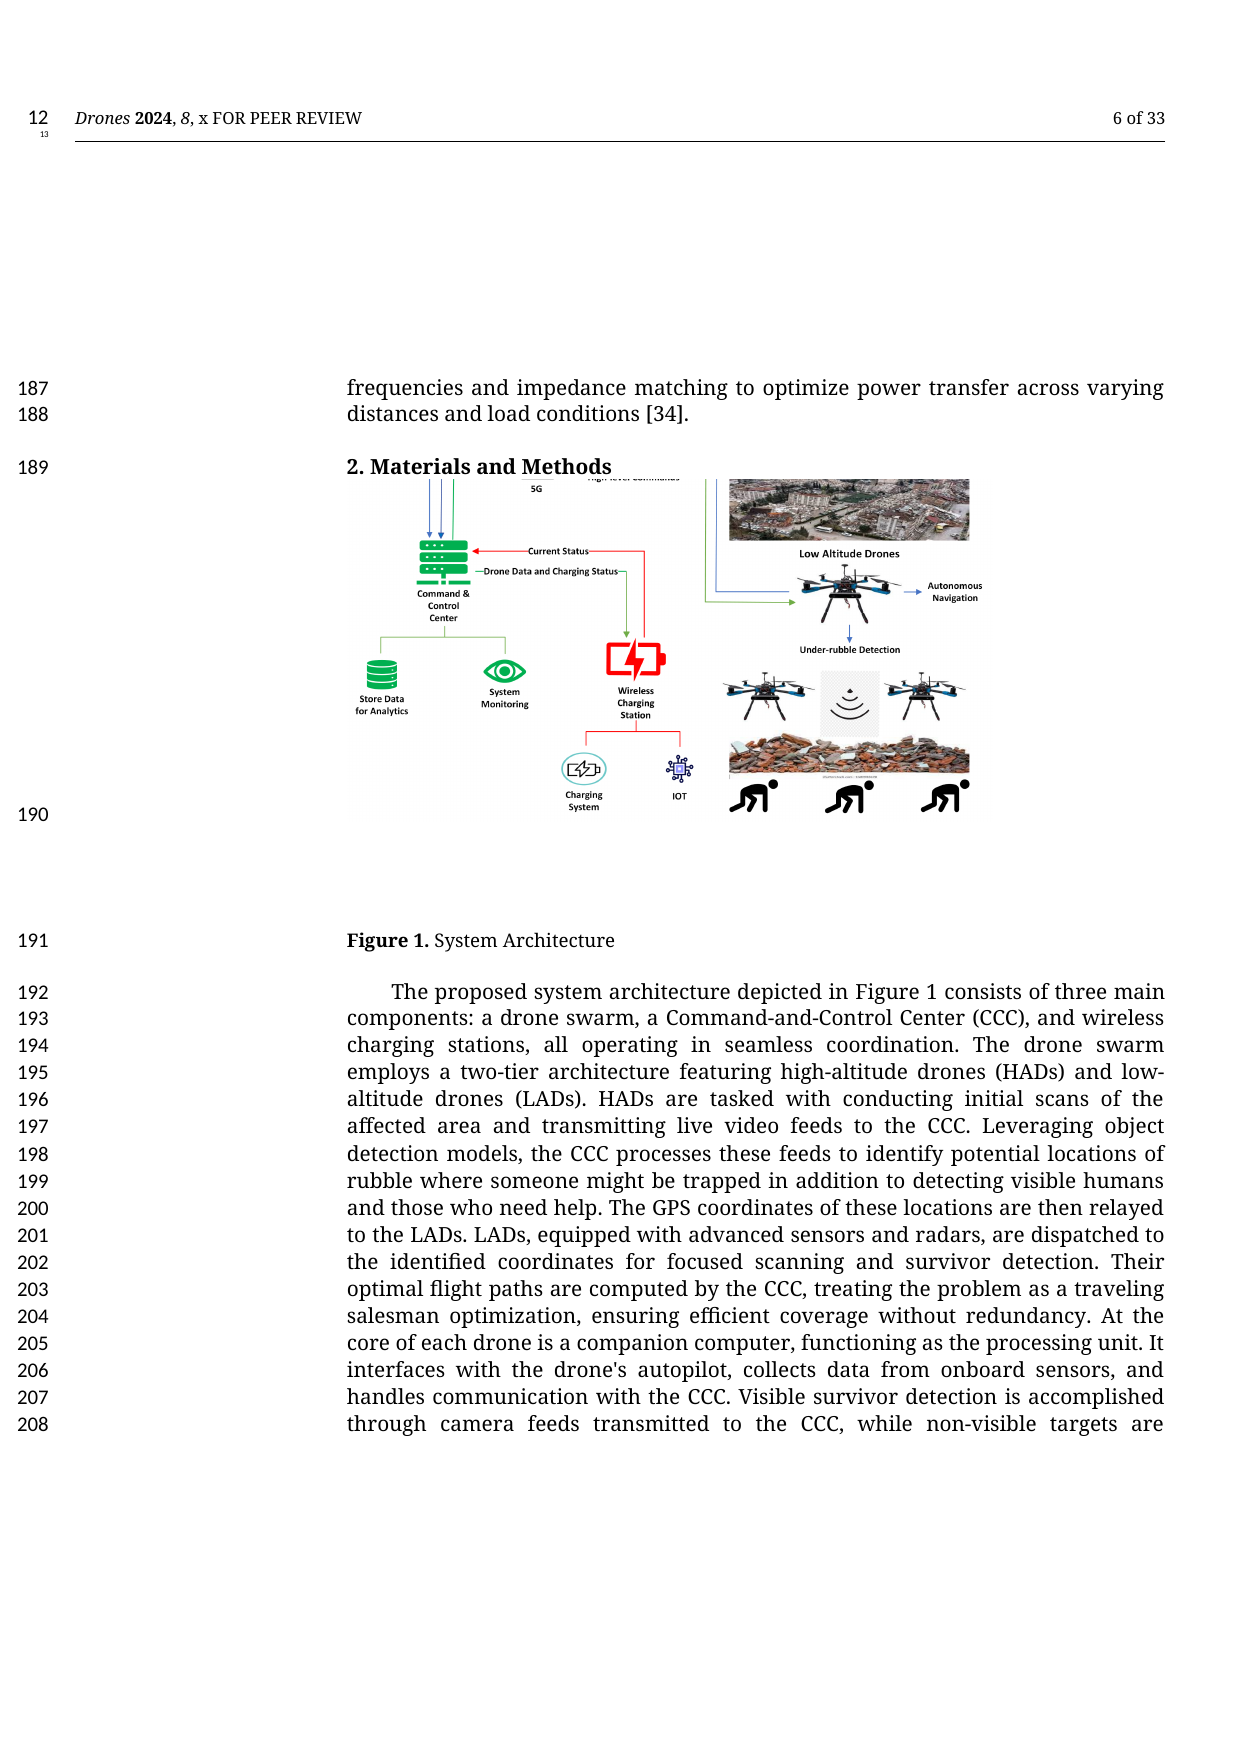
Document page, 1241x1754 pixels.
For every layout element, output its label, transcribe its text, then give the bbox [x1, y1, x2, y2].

subtitle 2. Materials and Methods [347, 453, 1165, 480]
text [347, 374, 1165, 428]
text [347, 978, 1165, 1438]
text Figure 1. System Architecture [347, 928, 1165, 953]
picture [346, 479, 994, 822]
